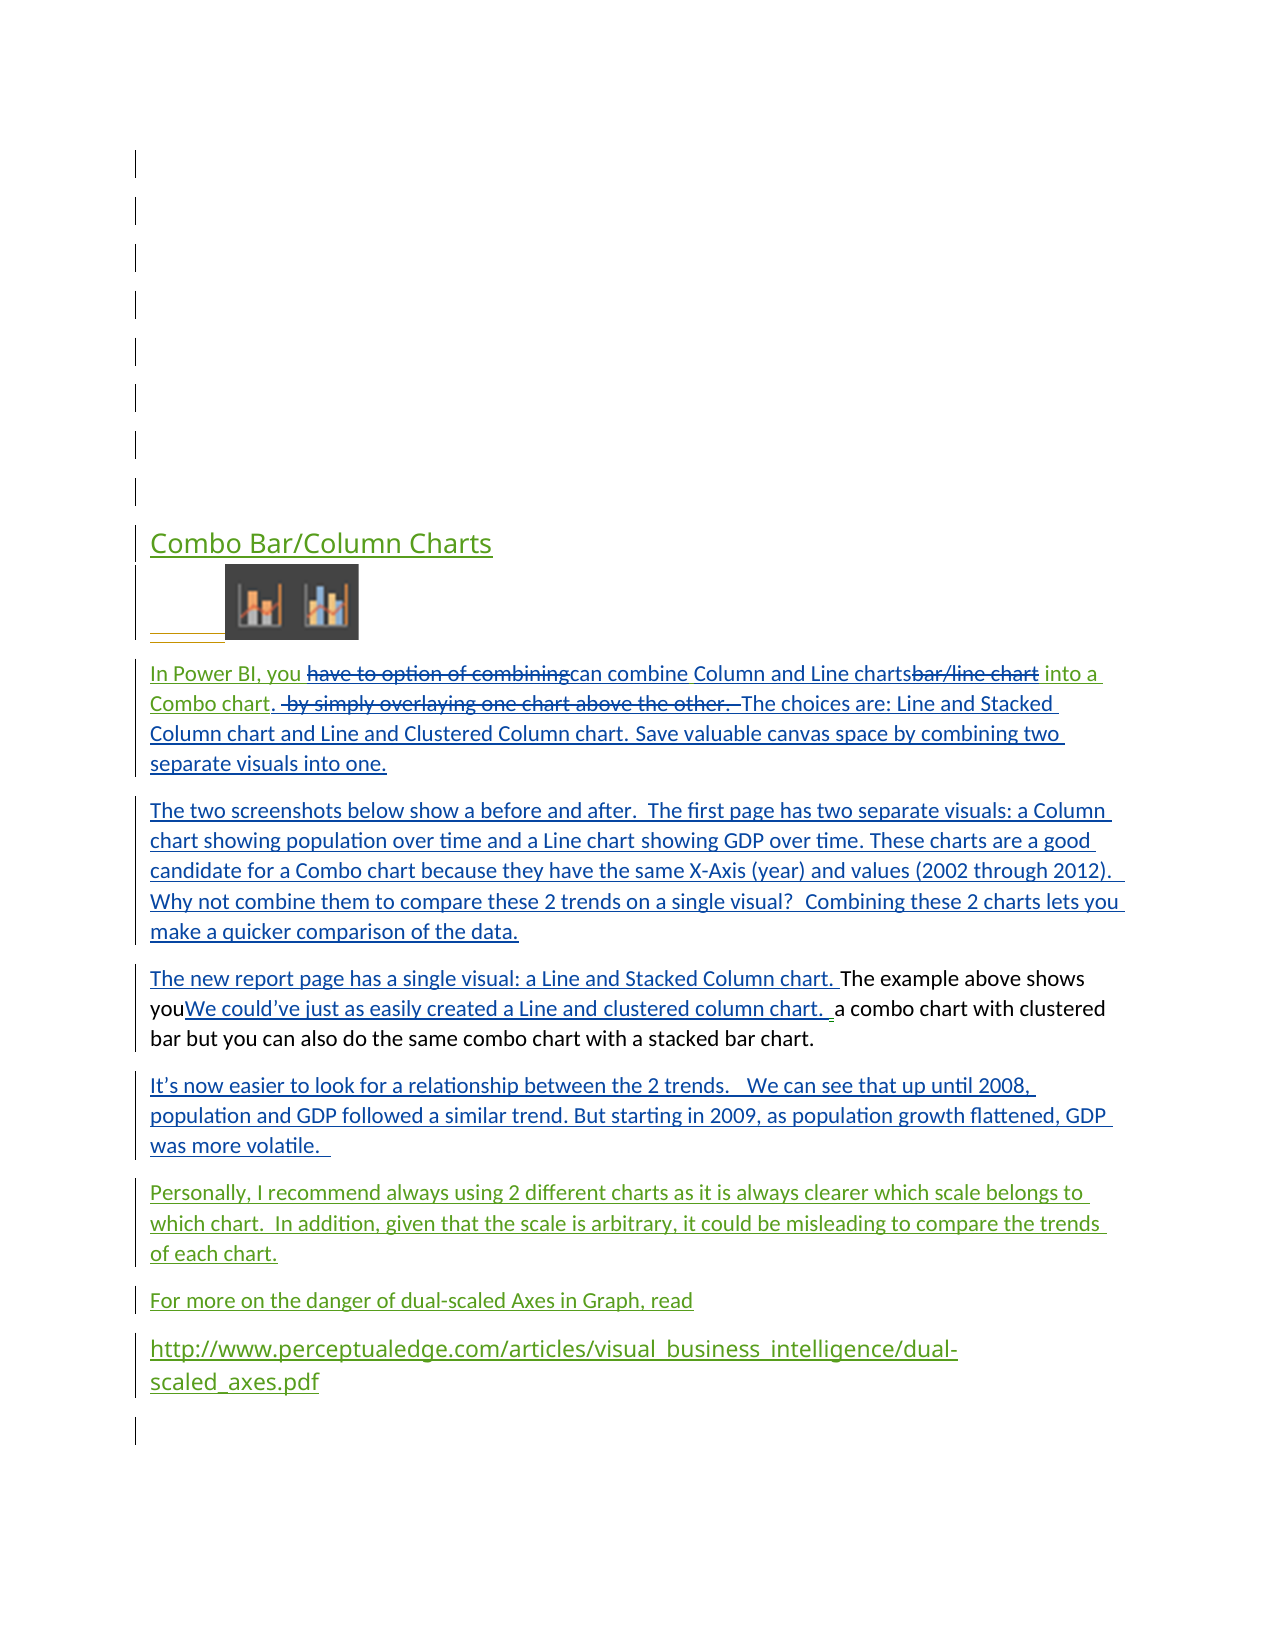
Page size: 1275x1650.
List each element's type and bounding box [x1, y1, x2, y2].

picture [225, 564, 359, 640]
